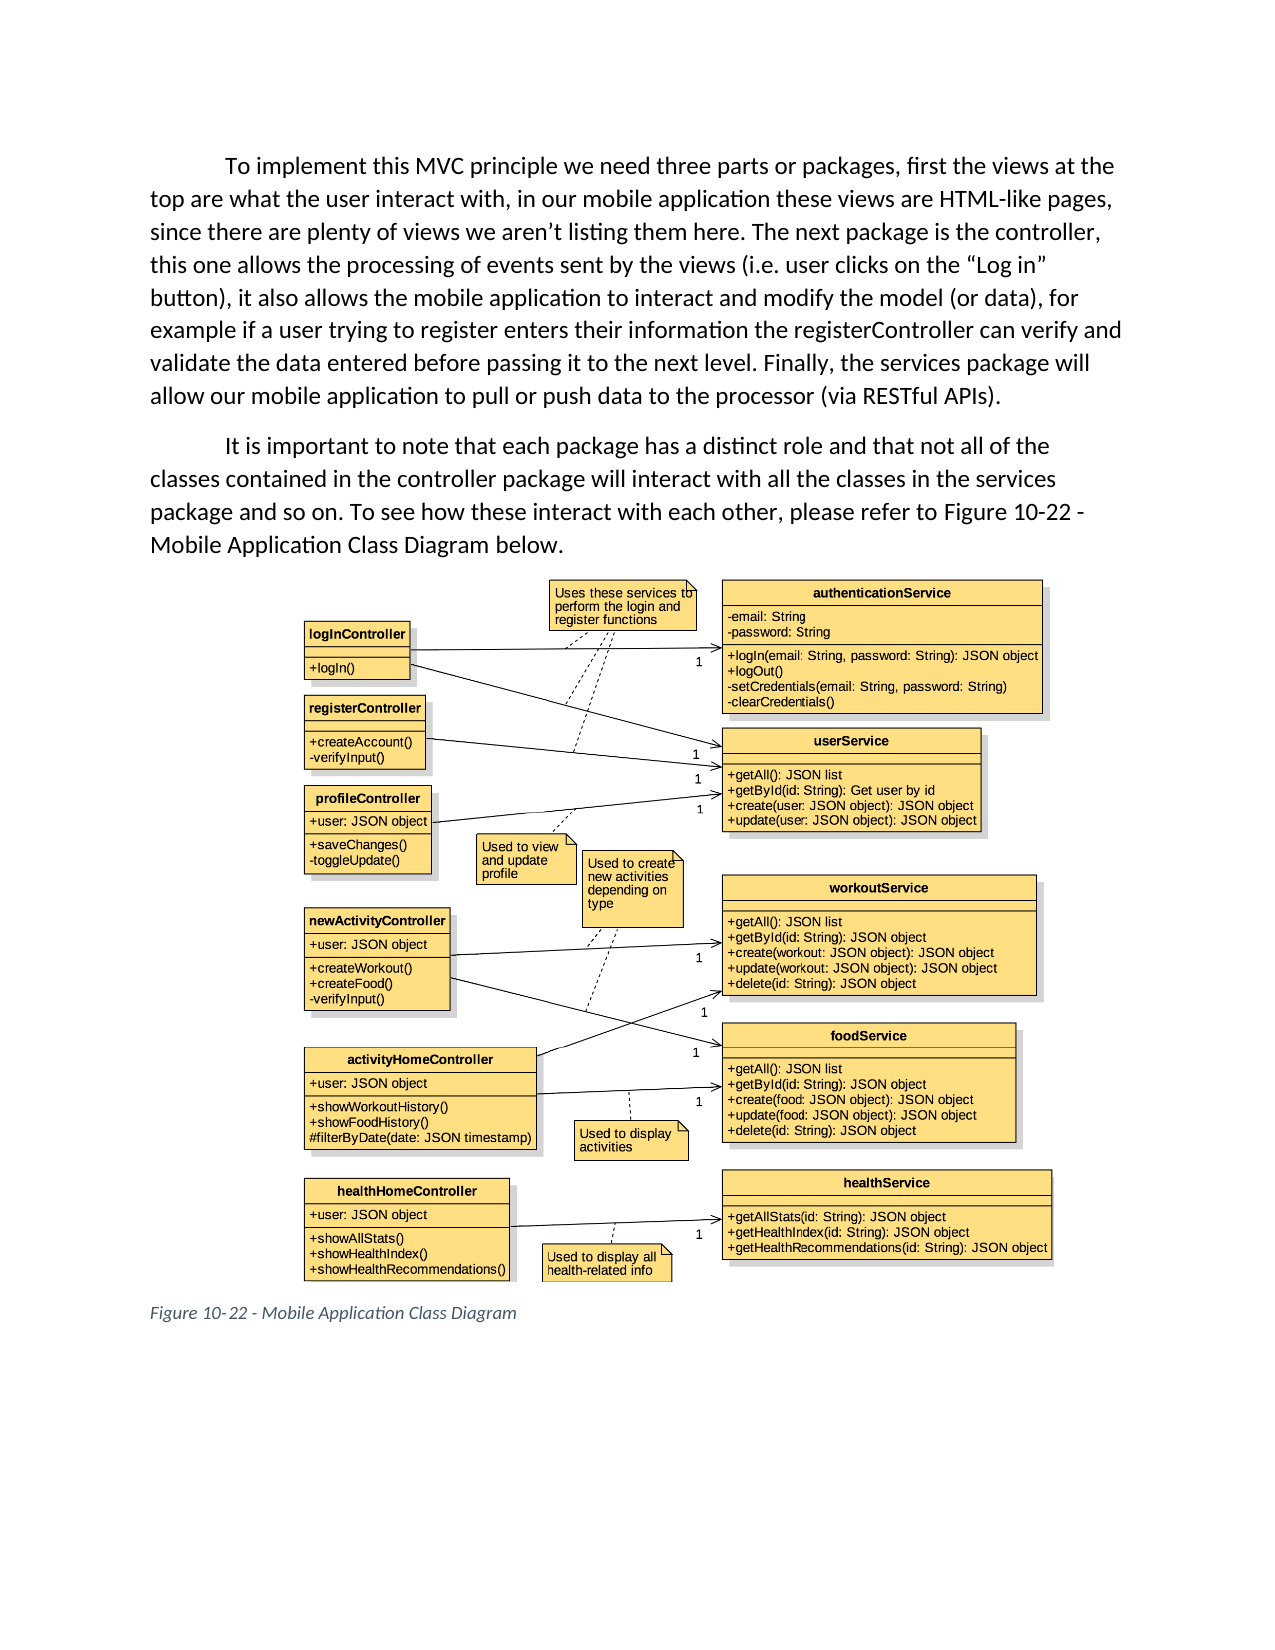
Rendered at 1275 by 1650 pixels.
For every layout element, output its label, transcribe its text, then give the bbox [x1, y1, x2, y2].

text To implement this MVC principle we need three parts or packages, first the views at the top are what the user interact with, in our mobile application these views are HTML-like pages, since there are plenty of views we aren’t listing them here. The next package is the controller, this one allows the processing of events sent by the views (i.e. user clicks on the “Log in” button), it also allows the mobile application to interact and modify the model (or data), for example if a user trying to register enters their information the registerController can verify and validate the data entered before passing it to the next level. Finally, the services package will allow our mobile application to pull or push data to the processor (via RESTful APIs). [150, 150, 1125, 411]
picture [296, 578, 1054, 1282]
